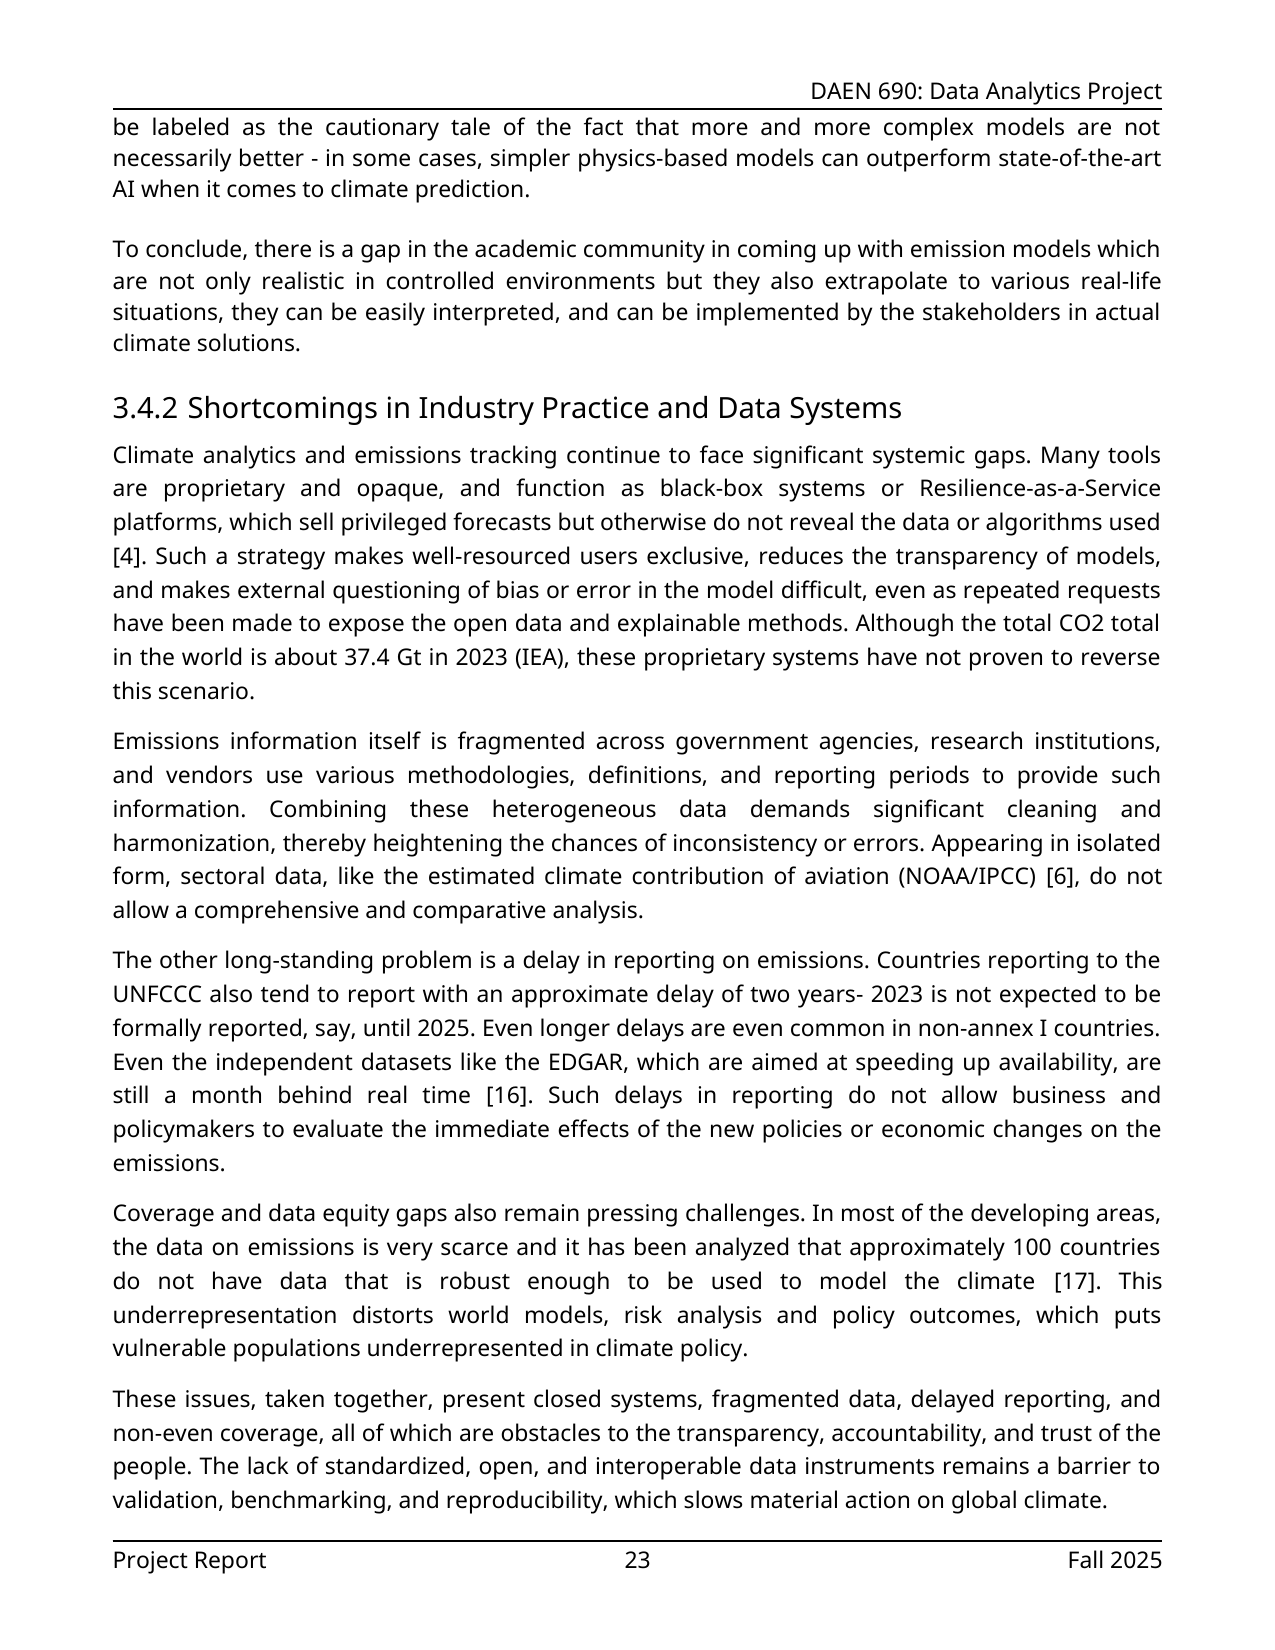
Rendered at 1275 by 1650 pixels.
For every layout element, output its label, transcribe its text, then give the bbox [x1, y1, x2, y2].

text To conclude, there is a gap in the academic community in coming up with emission models which are not only realistic in controlled environments but they also extrapolate to various real-life situations, they can be easily interpreted, and can be implemented by the stakeholders in actual climate solutions. [112, 233, 1162, 358]
text These issues, taken together, present closed systems, fragmented data, delayed reporting, and non-even coverage, all of which are obstacles to the transparency, accountability, and trust of the people. The lack of standardized, open, and interoperable data instruments remains a barrier to validation, benchmarking, and reproducibility, which slows material action on global climate. [112, 1383, 1162, 1515]
text The other long-standing problem is a delay in reporting on emissions. Countries reporting to the UNFCCC also tend to report with an approximate delay of two years- 2023 is not expected to be formally reported, say, until 2025. Even longer delays are even common in non-annex I countries. Even the independent datasets like the EDGAR, which are aimed at speeding up availability, are still a month behind real time. Such delays in reporting do not allow business and policymakers to evaluate the immediate effects of the new policies or economic changes on the emissions. [112, 944, 1162, 1178]
text Coverage and data equity gaps also remain pressing challenges. In most of the developing areas, the data on emissions is very scarce and it has been analyzed that approximately 100 countries do not have data that is robust enough to be used to model the climate. This underrepresentation distorts world models, risk analysis and policy outcomes, which puts vulnerable populations underrepresented in climate policy. [112, 1197, 1162, 1364]
text Climate analytics and emissions tracking continue to face significant systemic gaps. Many tools are proprietary and opaque, and function as black-box systems or Resilience-as-a-Service platforms, which sell privileged forecasts but otherwise do not reveal the data or algorithms used. Such a strategy makes well-resourced users exclusive, reduces the transparency of models, and makes external questioning of bias or error in the model difficult, even as repeated requests have been made to expose the open data and explainable methods. Although the total CO2 total in the world is about 37.4 Gt in 2023 (IEA), these proprietary systems have not proven to reverse this scenario. [112, 439, 1162, 706]
text Emissions information itself is fragmented across government agencies, research institutions, and vendors use various methodologies, definitions, and reporting periods to provide such information. Combining these heterogeneous data demands significant cleaning and harmonization, thereby heightening the chances of inconsistency or errors. Appearing in isolated form, sectoral data, like the estimated climate contribution of aviation (NOAA/IPCC), do not allow a comprehensive and comparative analysis. [112, 725, 1162, 925]
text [112, 110, 1162, 204]
subtitle Shortcomings in Industry Practice and Data Systems [112, 387, 1162, 427]
